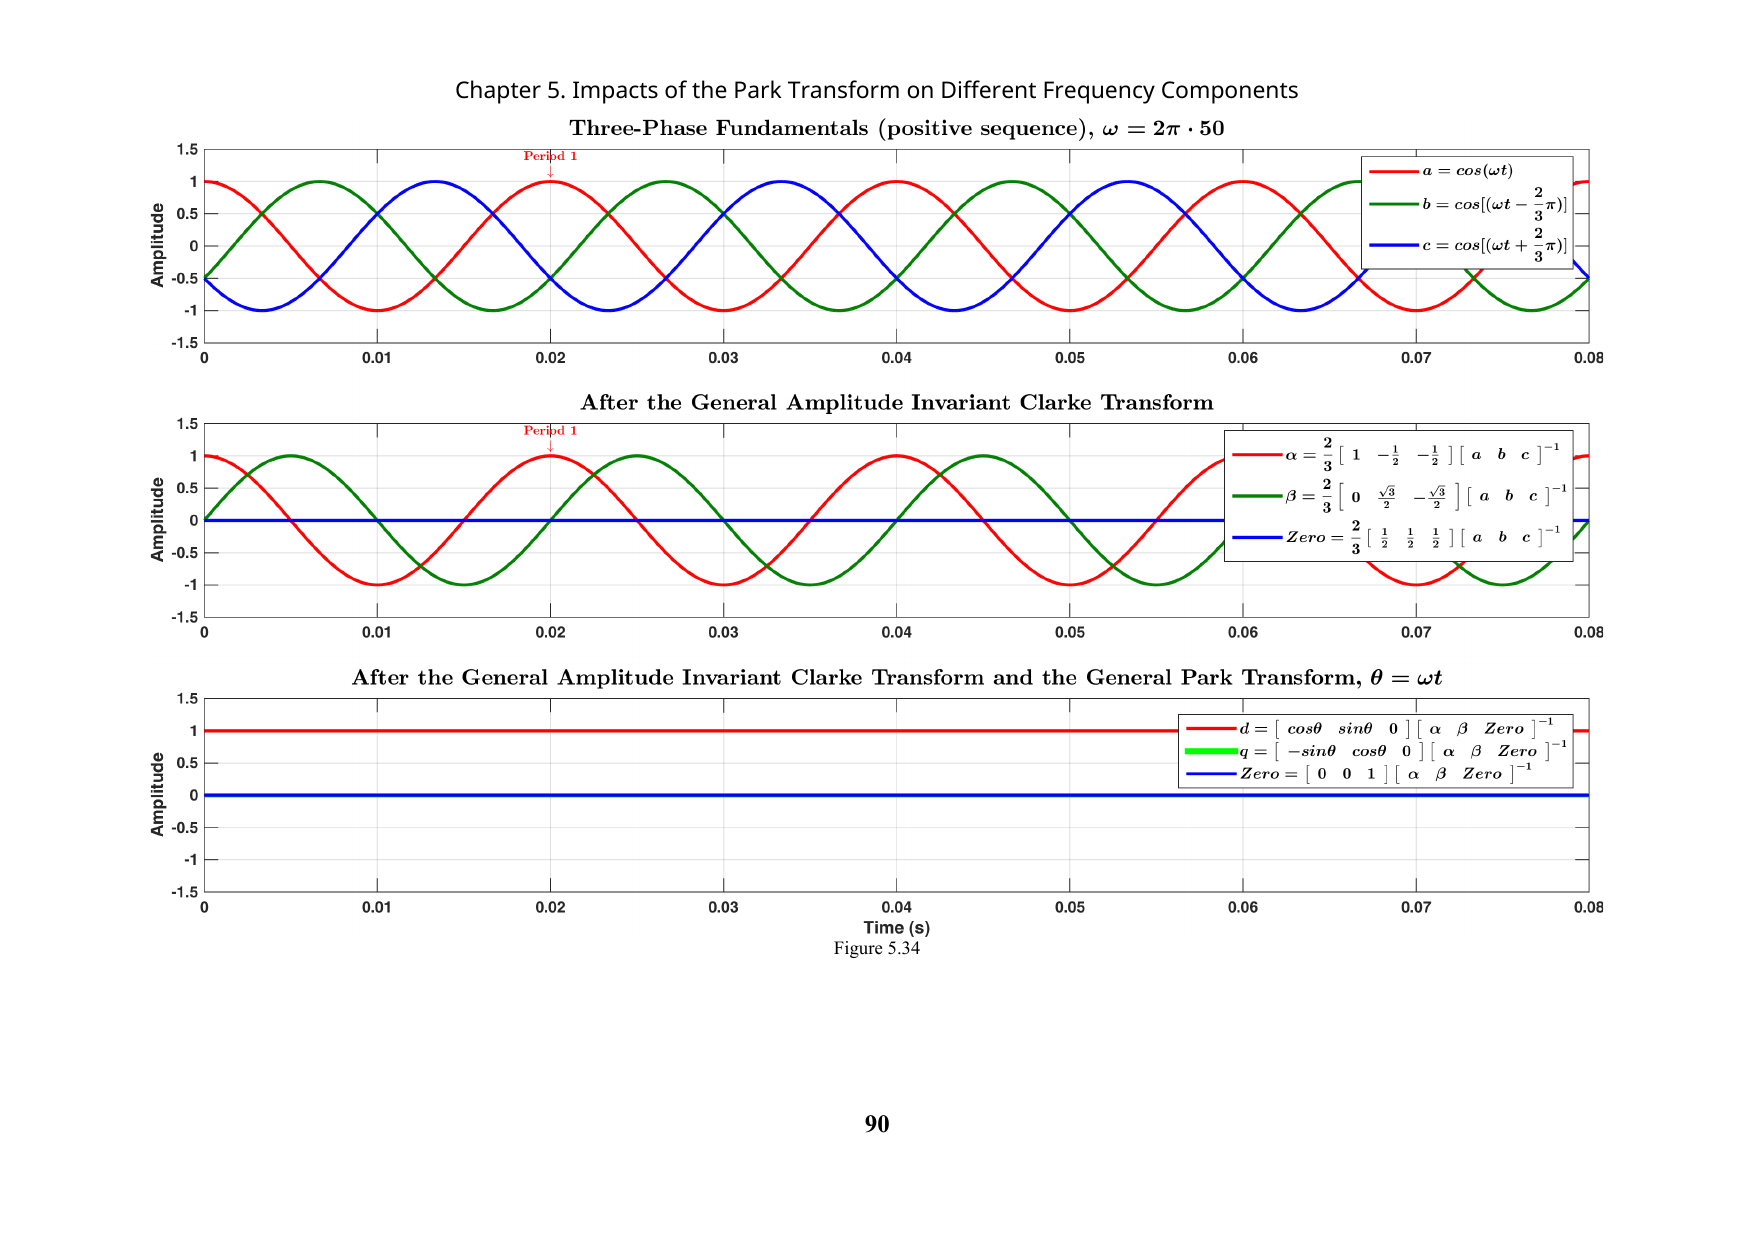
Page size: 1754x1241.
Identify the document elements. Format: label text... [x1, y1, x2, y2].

picture [150, 118, 1604, 937]
text Figure . [150, 937, 1604, 958]
